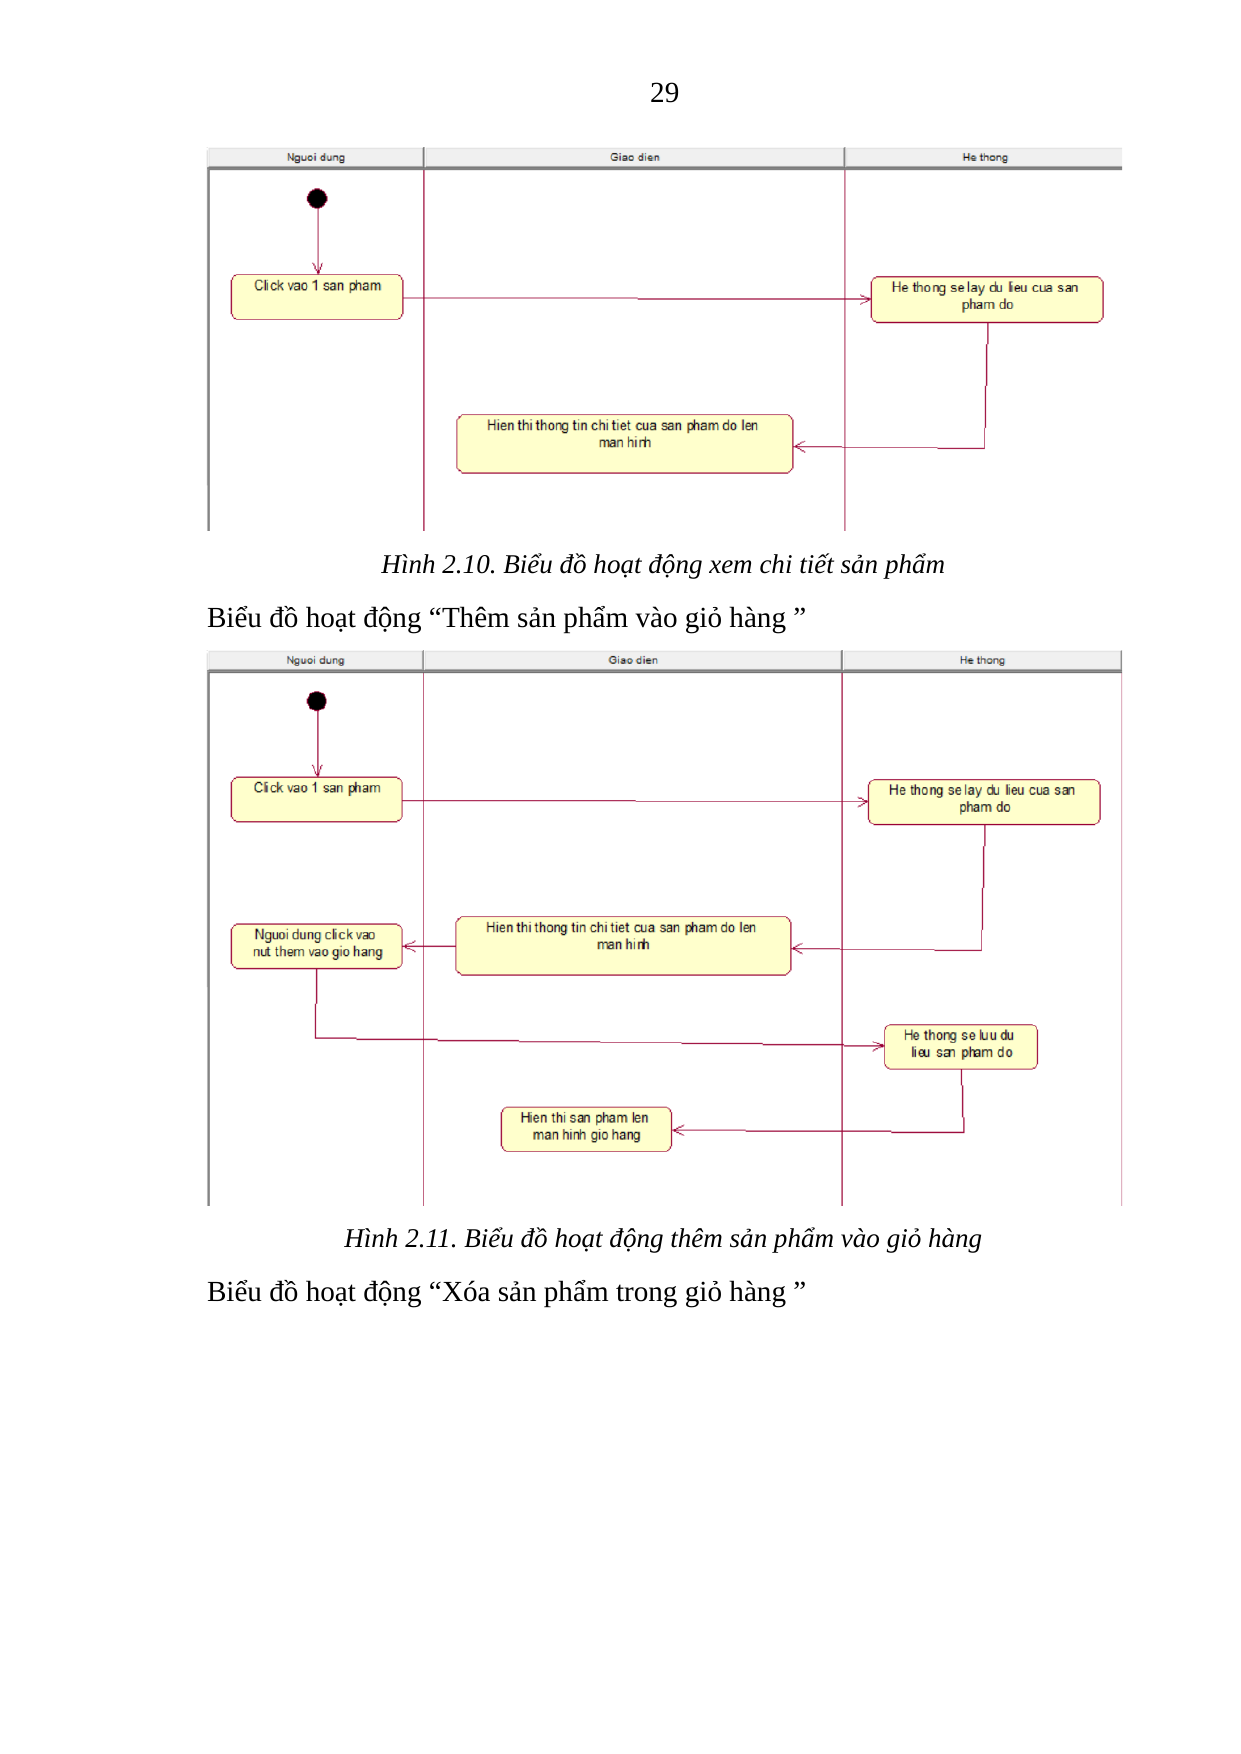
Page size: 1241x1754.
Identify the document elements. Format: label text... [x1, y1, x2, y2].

text Biểu đồ hoạt động “Thêm sản phẩm vào giỏ hàng ” [207, 600, 1122, 633]
text Biểu đồ hoạt động “Xóa sản phẩm trong giỏ hàng ” [207, 1274, 1122, 1308]
picture [206, 147, 1123, 531]
picture [206, 650, 1123, 1206]
